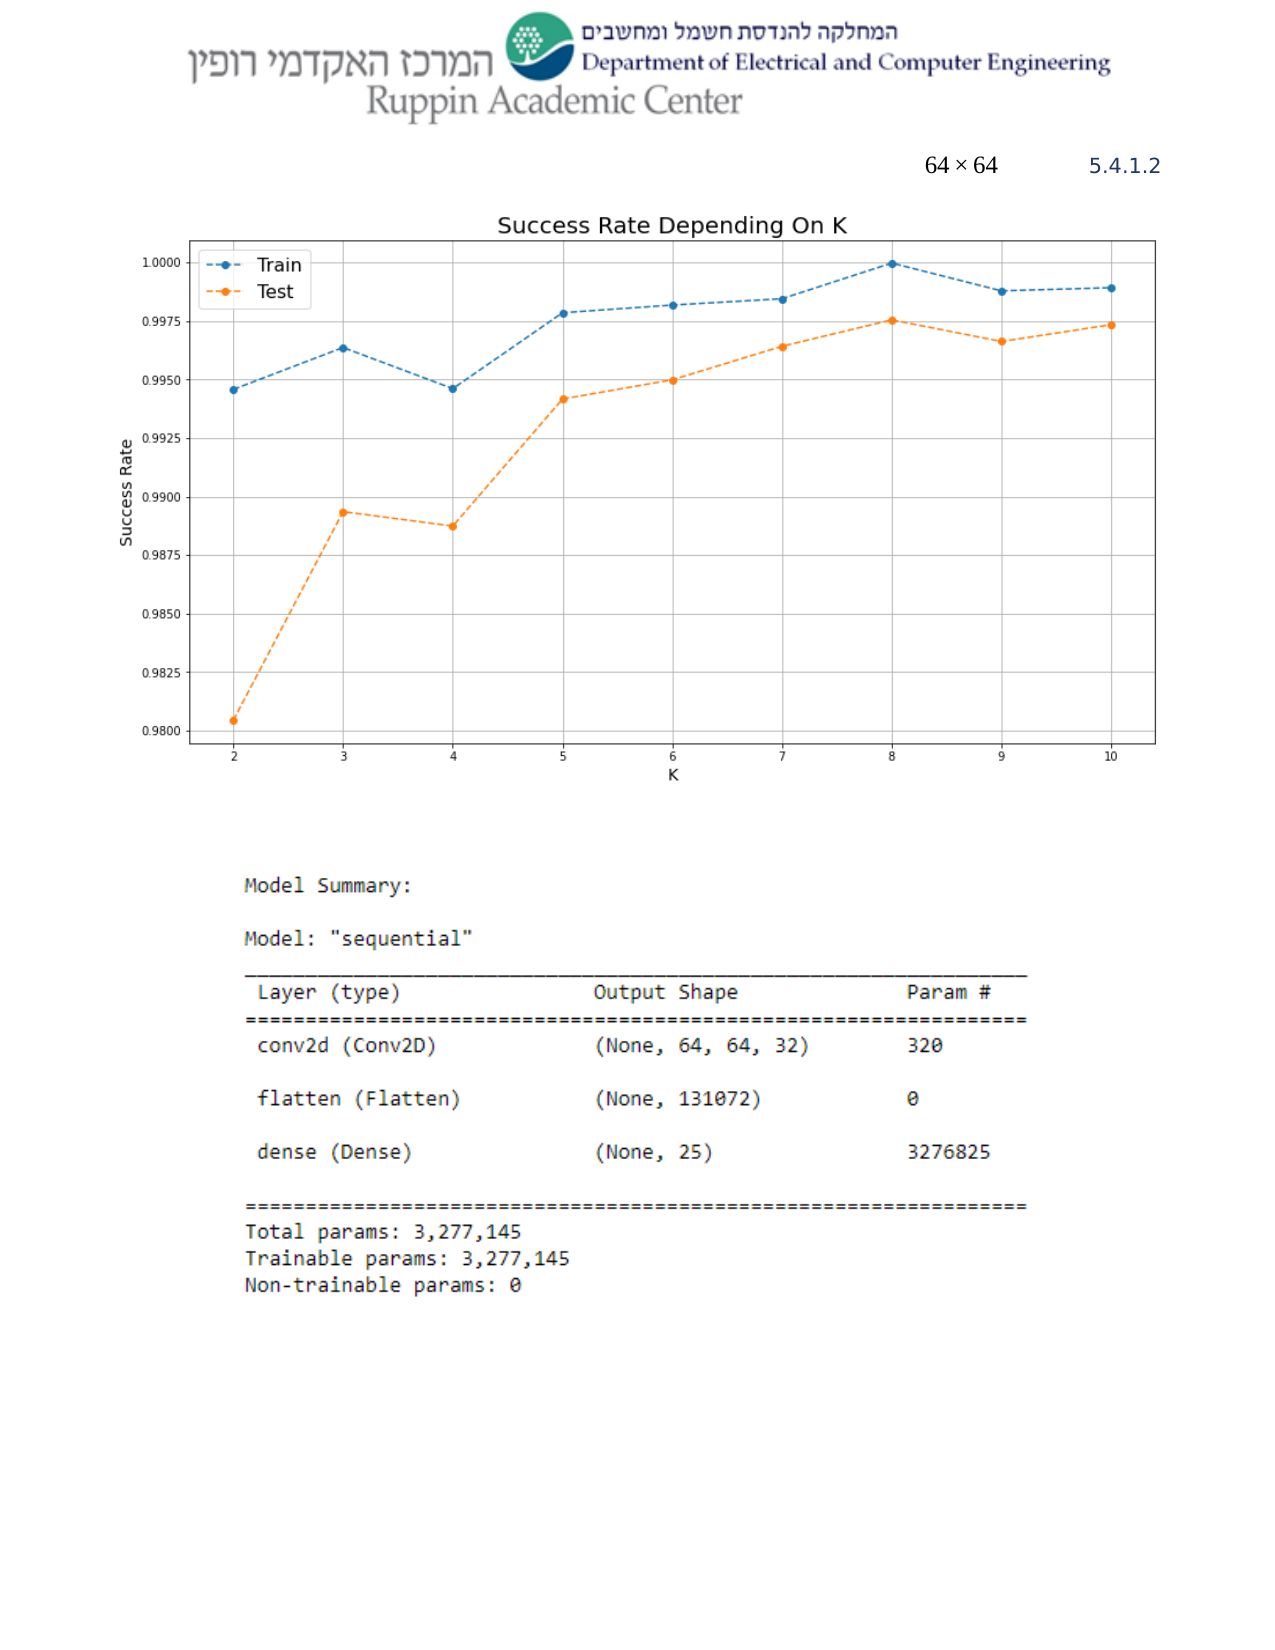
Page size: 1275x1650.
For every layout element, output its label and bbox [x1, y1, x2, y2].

picture [231, 866, 1044, 1311]
picture [112, 209, 1163, 792]
picture [150, 9, 1125, 128]
